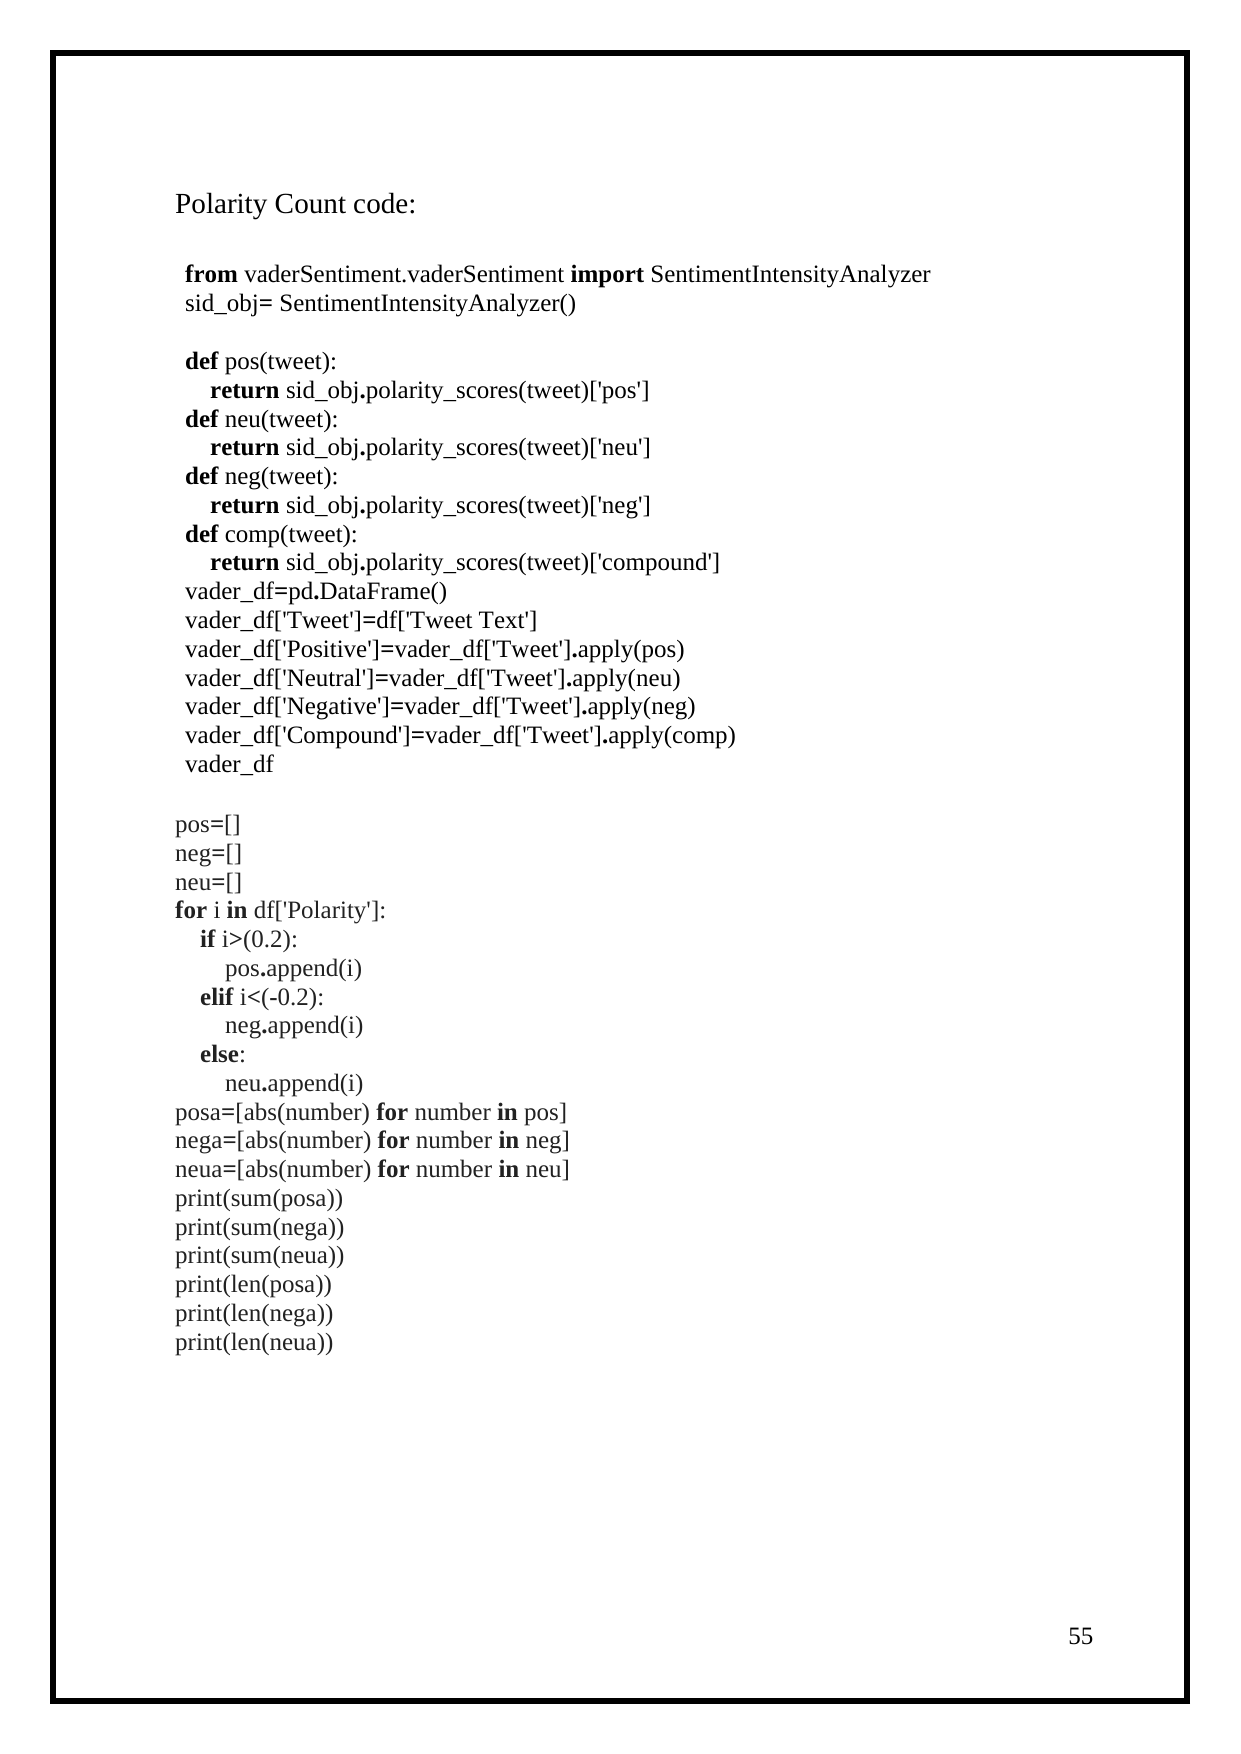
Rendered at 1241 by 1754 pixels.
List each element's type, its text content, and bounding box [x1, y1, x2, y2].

text for i in df['Polarity']: [175, 896, 1093, 924]
text vader_df['Positive']=vader_df['Tweet'].apply(pos) [185, 634, 1093, 663]
text def comp(tweet): [185, 519, 1093, 547]
text return sid_obj.polarity_scores(tweet)['compound'] [185, 547, 1093, 576]
text vader_df=pd.DataFrame() [185, 576, 1093, 605]
text return sid_obj.polarity_scores(tweet)['pos'] [185, 375, 1093, 404]
text else: [175, 1039, 1093, 1068]
text def neg(tweet): [185, 461, 1093, 490]
text neu=[] [175, 867, 1093, 896]
text neg.append(i) [175, 1011, 1093, 1039]
text print(sum(neua)) [175, 1241, 1093, 1269]
text neg=[] [175, 838, 1093, 867]
text print(len(posa)) [175, 1269, 1093, 1298]
text vader_df [185, 749, 1093, 778]
text def pos(tweet): [185, 346, 1093, 375]
text Polarity Count code: [175, 187, 1093, 220]
text pos=[] [175, 809, 1093, 838]
text from vaderSentiment.vaderSentiment import SentimentIntensityAnalyzer [185, 259, 1093, 288]
text vader_df['Neutral']=vader_df['Tweet'].apply(neu) [185, 663, 1093, 691]
text neua=[abs(number) for number in neu] [175, 1154, 1093, 1183]
text neu.append(i) [175, 1068, 1093, 1097]
text nega=[abs(number) for number in neg] [175, 1126, 1093, 1154]
text return sid_obj.polarity_scores(tweet)['neg'] [185, 490, 1093, 519]
text vader_df['Tweet']=df['Tweet Text'] [185, 605, 1093, 634]
text pos.append(i) [175, 953, 1093, 982]
text sid_obj= SentimentIntensityAnalyzer() [185, 288, 1093, 317]
text return sid_obj.polarity_scores(tweet)['neu'] [185, 432, 1093, 461]
text print(sum(posa)) [175, 1183, 1093, 1212]
text vader_df['Compound']=vader_df['Tweet'].apply(comp) [185, 720, 1093, 749]
text elif i<(-0.2): [175, 982, 1093, 1011]
text def neu(tweet): [185, 404, 1093, 432]
text print(sum(nega)) [175, 1212, 1093, 1241]
text print(len(neua)) [175, 1327, 1093, 1356]
text print(len(nega)) [175, 1298, 1093, 1327]
text if i>(0.2): [175, 924, 1093, 953]
text vader_df['Negative']=vader_df['Tweet'].apply(neg) [185, 691, 1093, 720]
text posa=[abs(number) for number in pos] [175, 1097, 1093, 1126]
